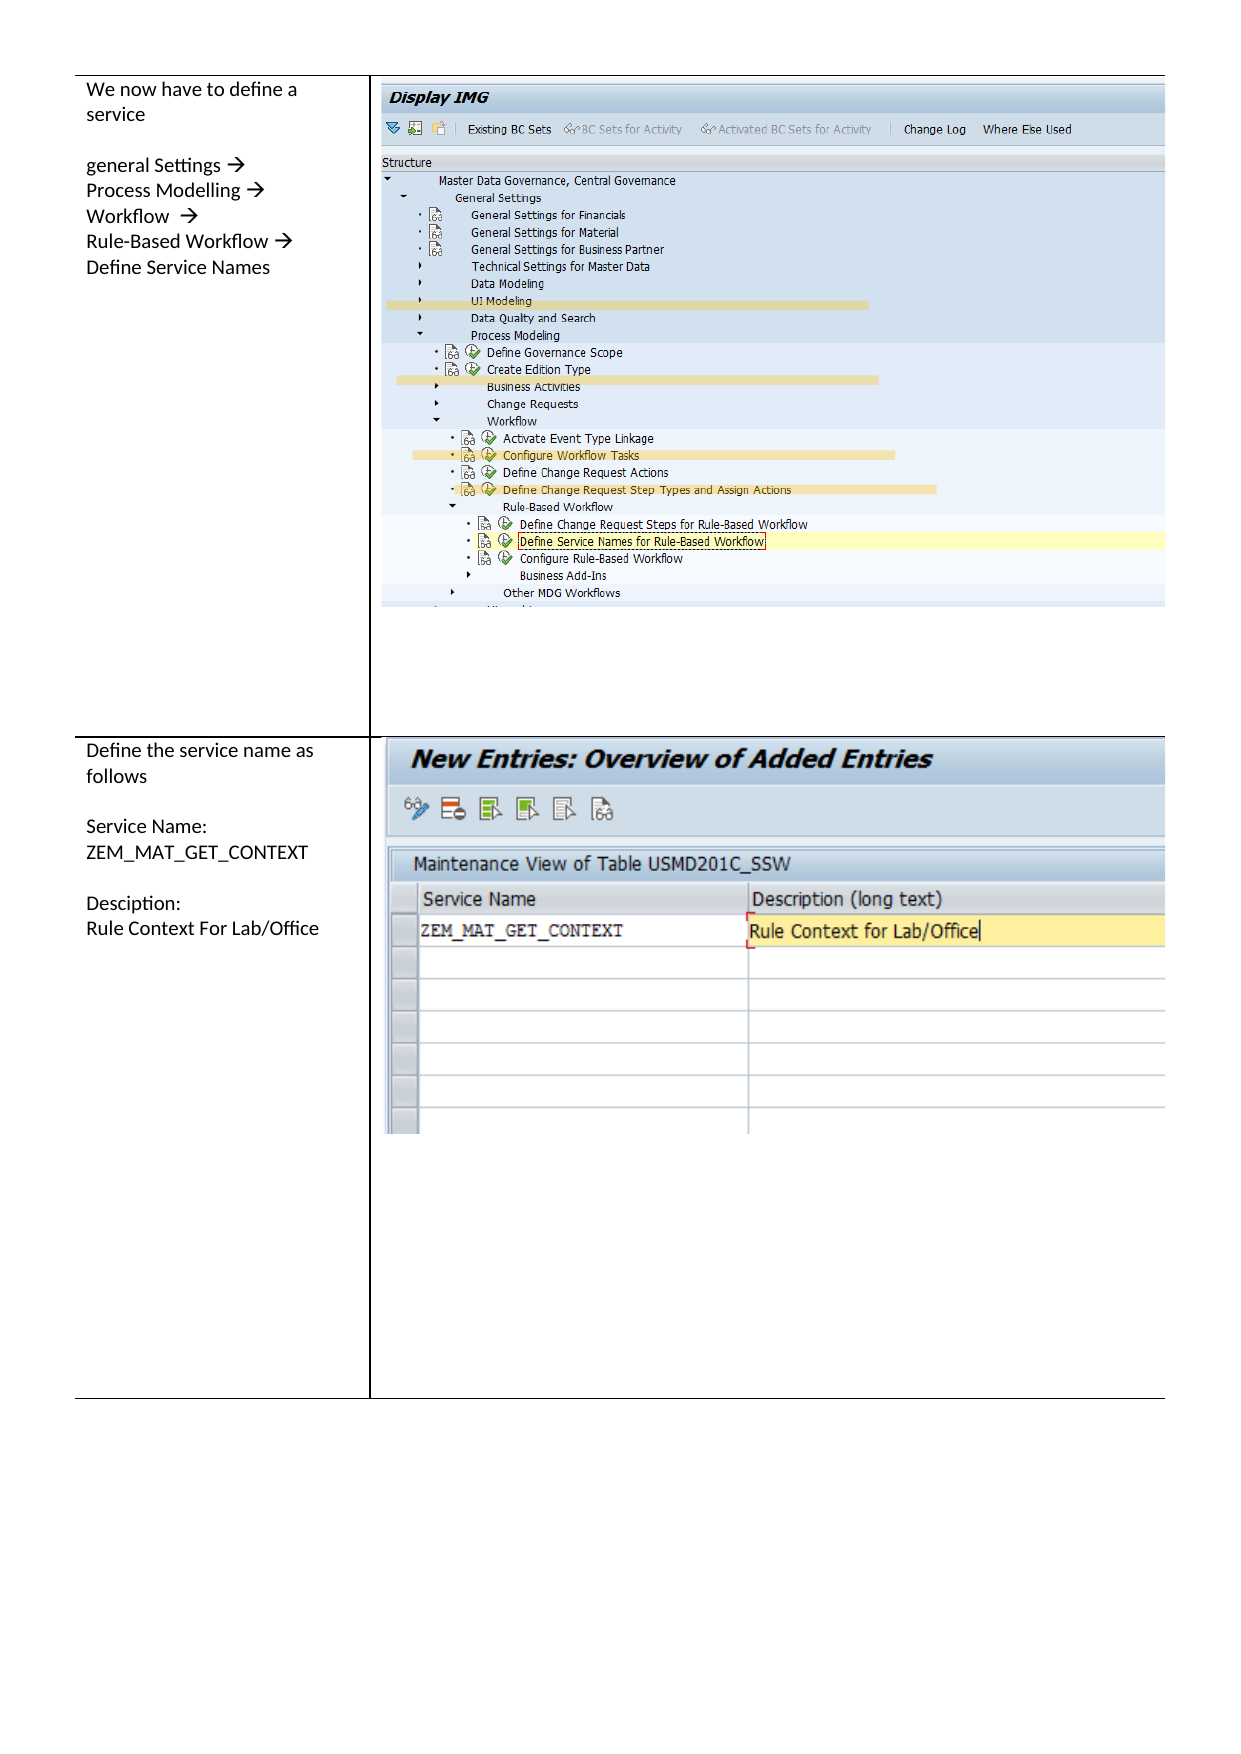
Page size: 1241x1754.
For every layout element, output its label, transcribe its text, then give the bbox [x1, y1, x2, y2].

picture [381, 76, 1166, 607]
table_cell We now have to define a service general Settings Process Modelling Workflow Rule-Based Workflow Define Service Names [75, 76, 369, 736]
picture [381, 737, 1166, 1134]
table_cell [371, 76, 1165, 736]
table_cell Define the service name as follows Service Name: ZEM_MAT_GET_CONTEXT Desciption: Rule Context For Lab/Office [75, 738, 369, 1398]
table_cell [371, 738, 1165, 1398]
